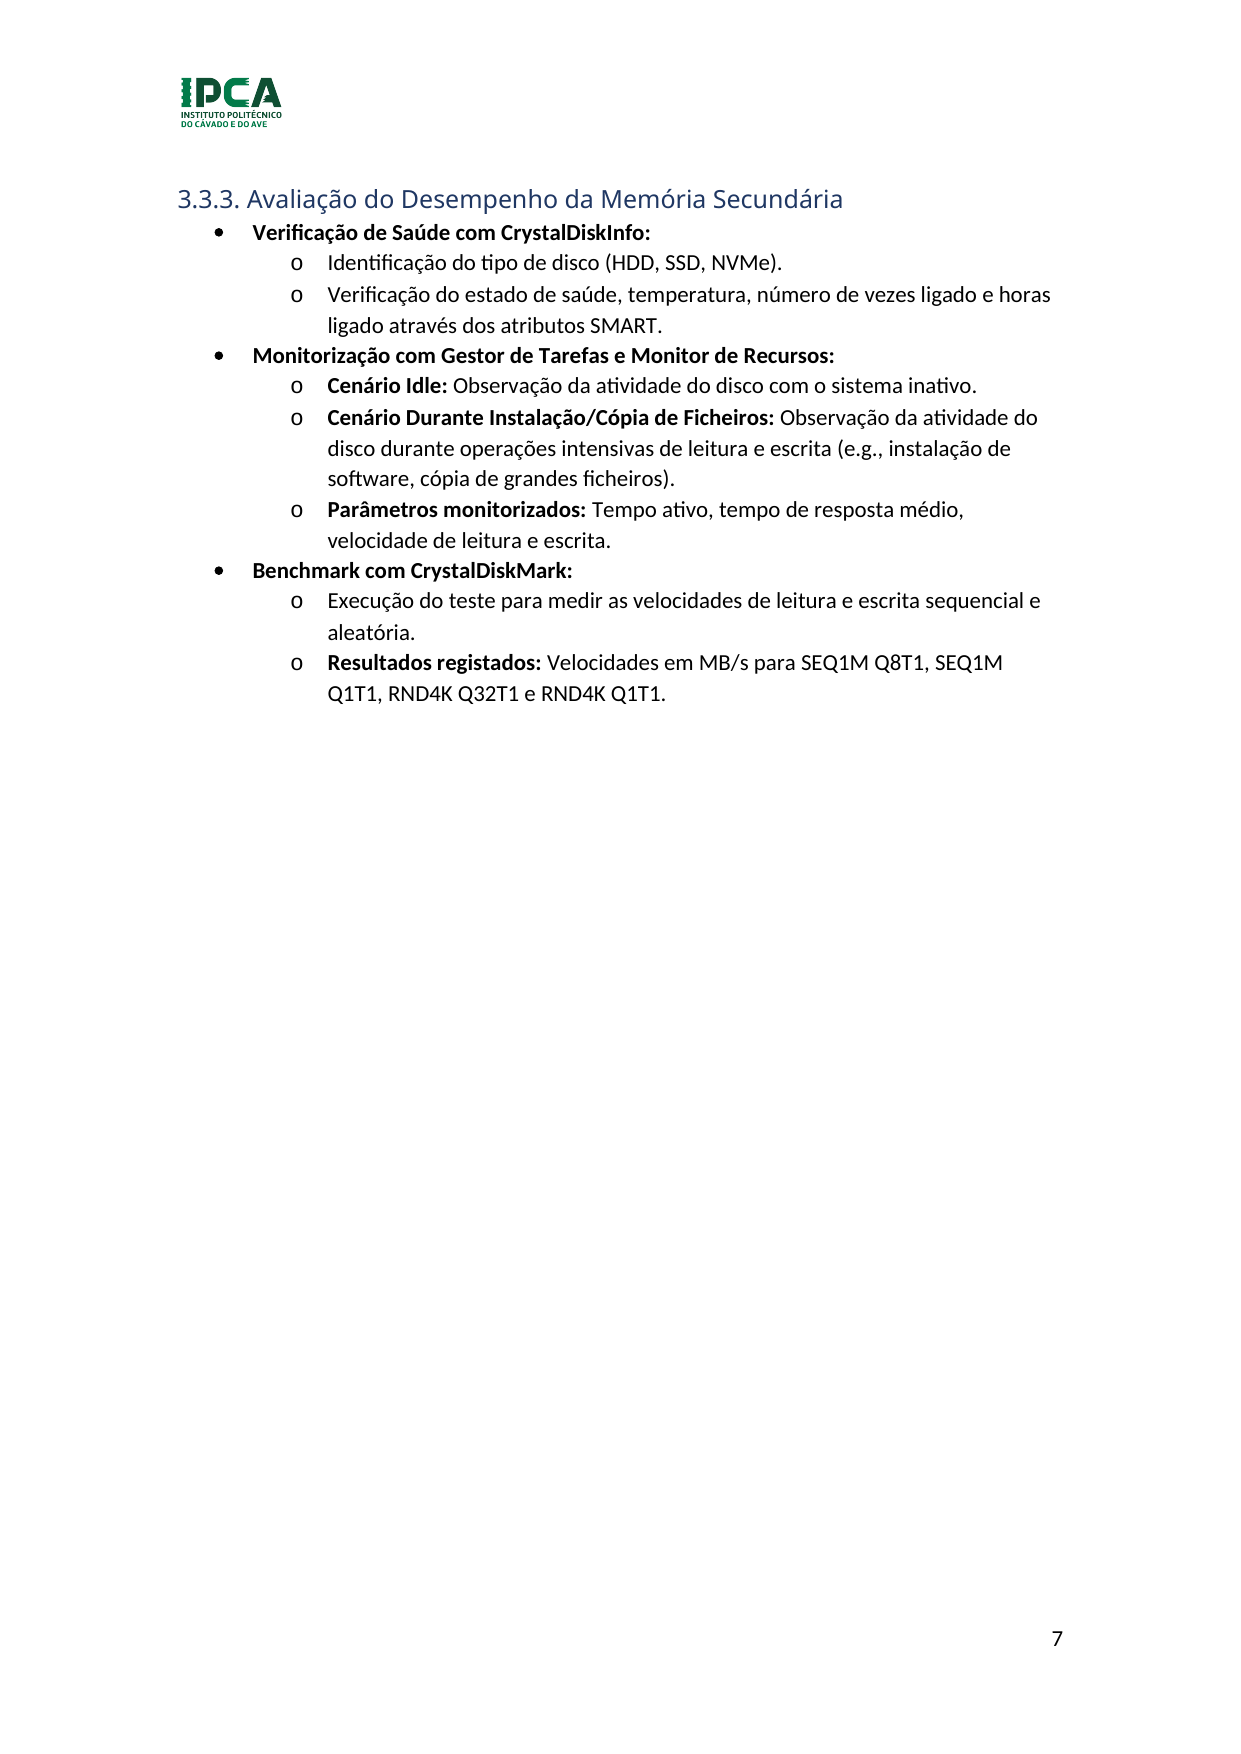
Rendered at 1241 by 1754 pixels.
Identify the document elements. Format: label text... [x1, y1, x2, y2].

list Benchmark com CrystalDiskMark: [215, 556, 1063, 584]
list Monitorização com Gestor de Tarefas e Monitor de Recursos: [215, 341, 1063, 369]
list Parâmetros monitorizados: Tempo ativo, tempo de resposta médio, velocidade de leitura e escrita. [290, 495, 1063, 554]
list Execução do teste para medir as velocidades de leitura e escrita sequencial e aleatória. [290, 587, 1063, 646]
picture [177, 73, 285, 132]
list Cenário Idle: Observação da atividade do disco com o sistema inativo. [290, 372, 1063, 401]
subtitle 3.3.3. Avaliação do Desempenho da Memória Secundária [177, 181, 1063, 215]
list Verificação do estado de saúde, temperatura, número de vezes ligado e horas ligado através dos atributos SMART. [290, 280, 1063, 339]
list Resultados registados: Velocidades em MB/s para SEQ1M Q8T1, SEQ1M Q1T1, RND4K Q32T1 e RND4K Q1T1. [290, 648, 1063, 707]
list Cenário Durante Instalação/Cópia de Ficheiros: Observação da atividade do disco durante operações intensivas de leitura e escrita (e.g., instalação de software, cópia de grandes ficheiros). [290, 403, 1063, 493]
list Verificação de Saúde com CrystalDiskInfo: [215, 218, 1063, 246]
list Identificação do tipo de disco (HDD, SSD, NVMe). [290, 248, 1063, 277]
